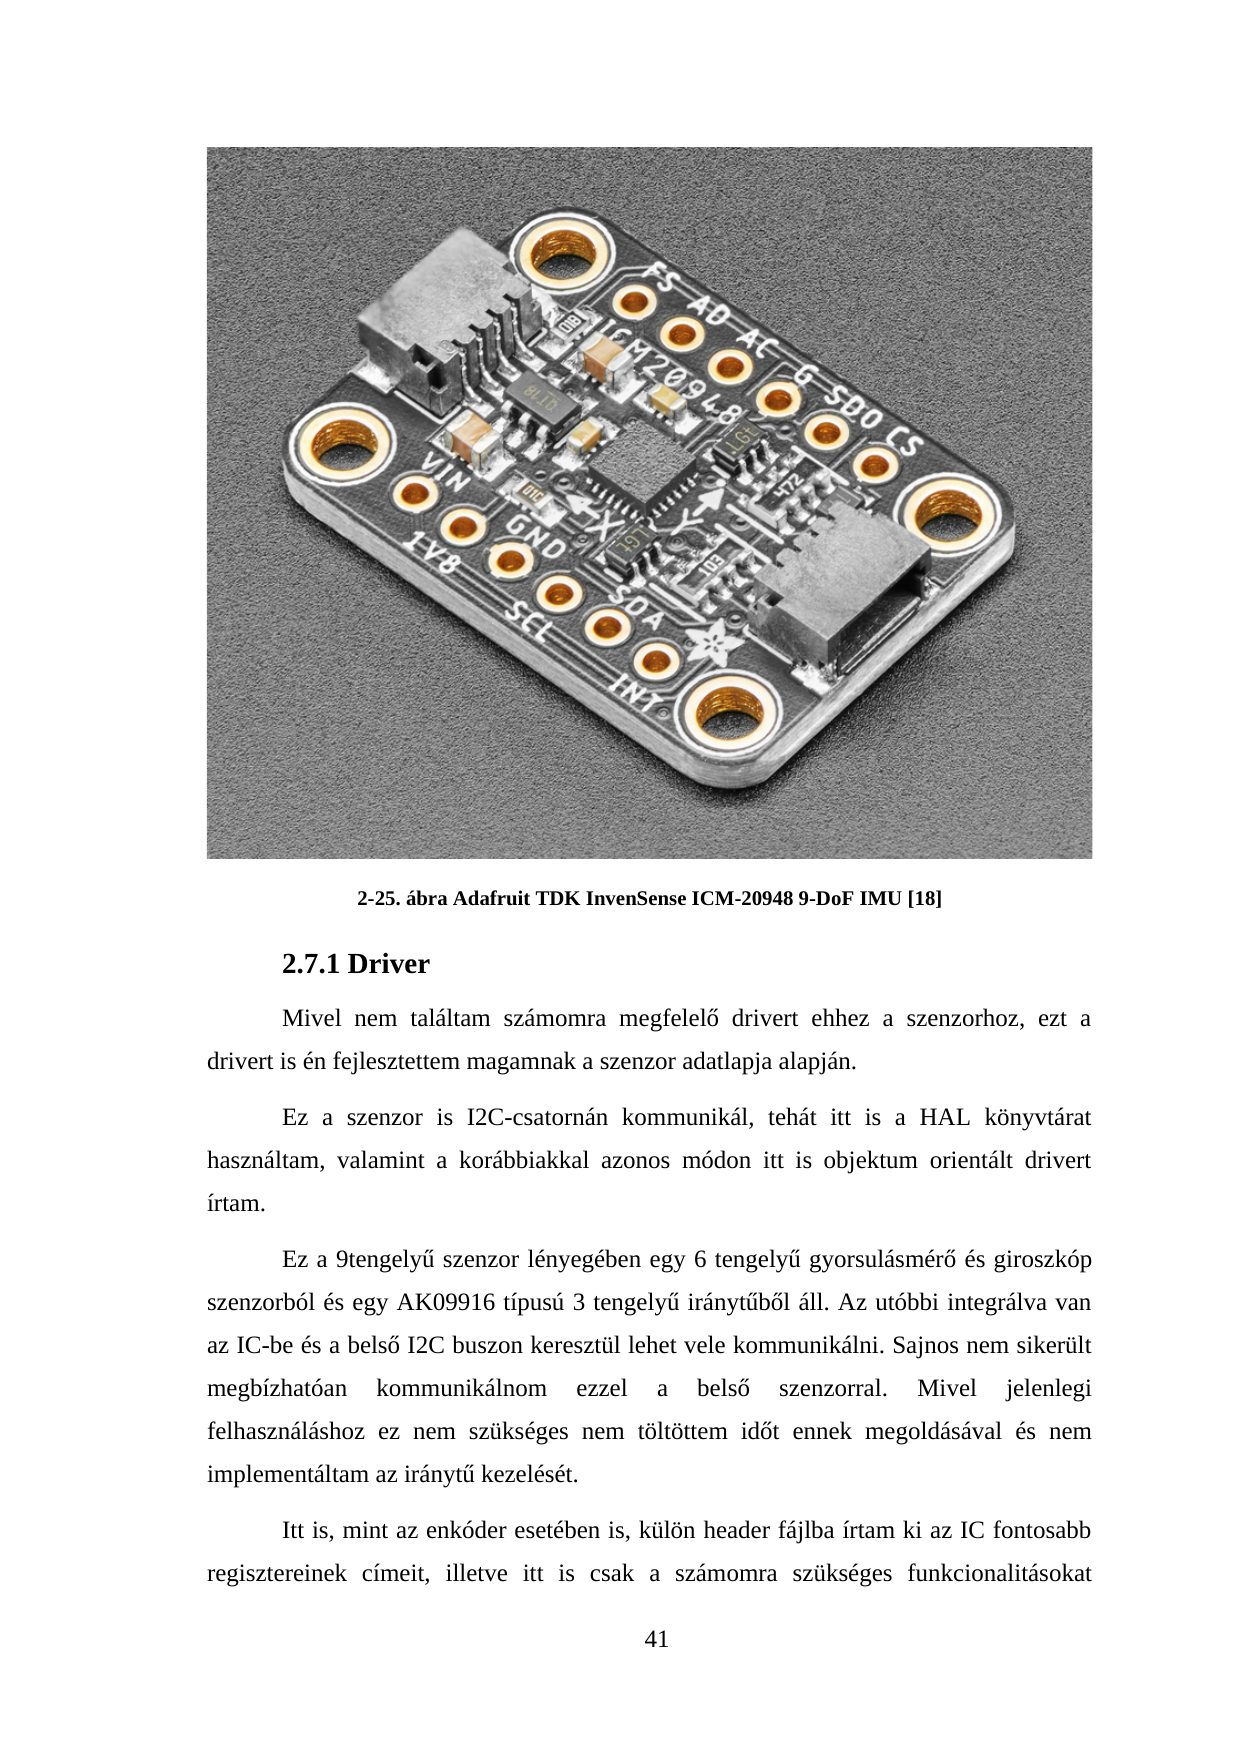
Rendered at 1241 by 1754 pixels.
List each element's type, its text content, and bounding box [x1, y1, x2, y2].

text Ez a szenzor is I2C-csatornán kommunikál, tehát itt is a HAL könyvtárat használtam, valamint a korábbiakkal azonos módon itt is objektum orientált drivert írtam. [207, 1102, 1092, 1217]
picture [206, 147, 1093, 859]
text Ez a 9tengelyű szenzor lényegében egy 6 tengelyű gyorsulásmérő és giroszkóp szenzorból és egy AK09916 típusú 3 tengelyű iránytűből áll. Az utóbbi integrálva van az IC-be és a belső I2C buszon keresztül lehet vele kommunikálni. Sajnos nem sikerült megbízhatóan kommunikálnom ezzel a belső szenzorral. Mivel jelenlegi felhasználáshoz ez nem szükséges nem töltöttem időt ennek megoldásával és nem implementáltam az iránytű kezelését. [207, 1244, 1092, 1488]
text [207, 1515, 1092, 1587]
subtitle Driver [207, 947, 1092, 980]
text 2-21. ábra Adafruit TDK InvenSense ICM-20948 9-DoF IMU [207, 886, 1092, 910]
text Mivel nem találtam számomra megfelelő drivert ehhez a szenzorhoz, ezt a drivert is én fejlesztettem magamnak a szenzor adatlapja alapján. [207, 1003, 1092, 1075]
